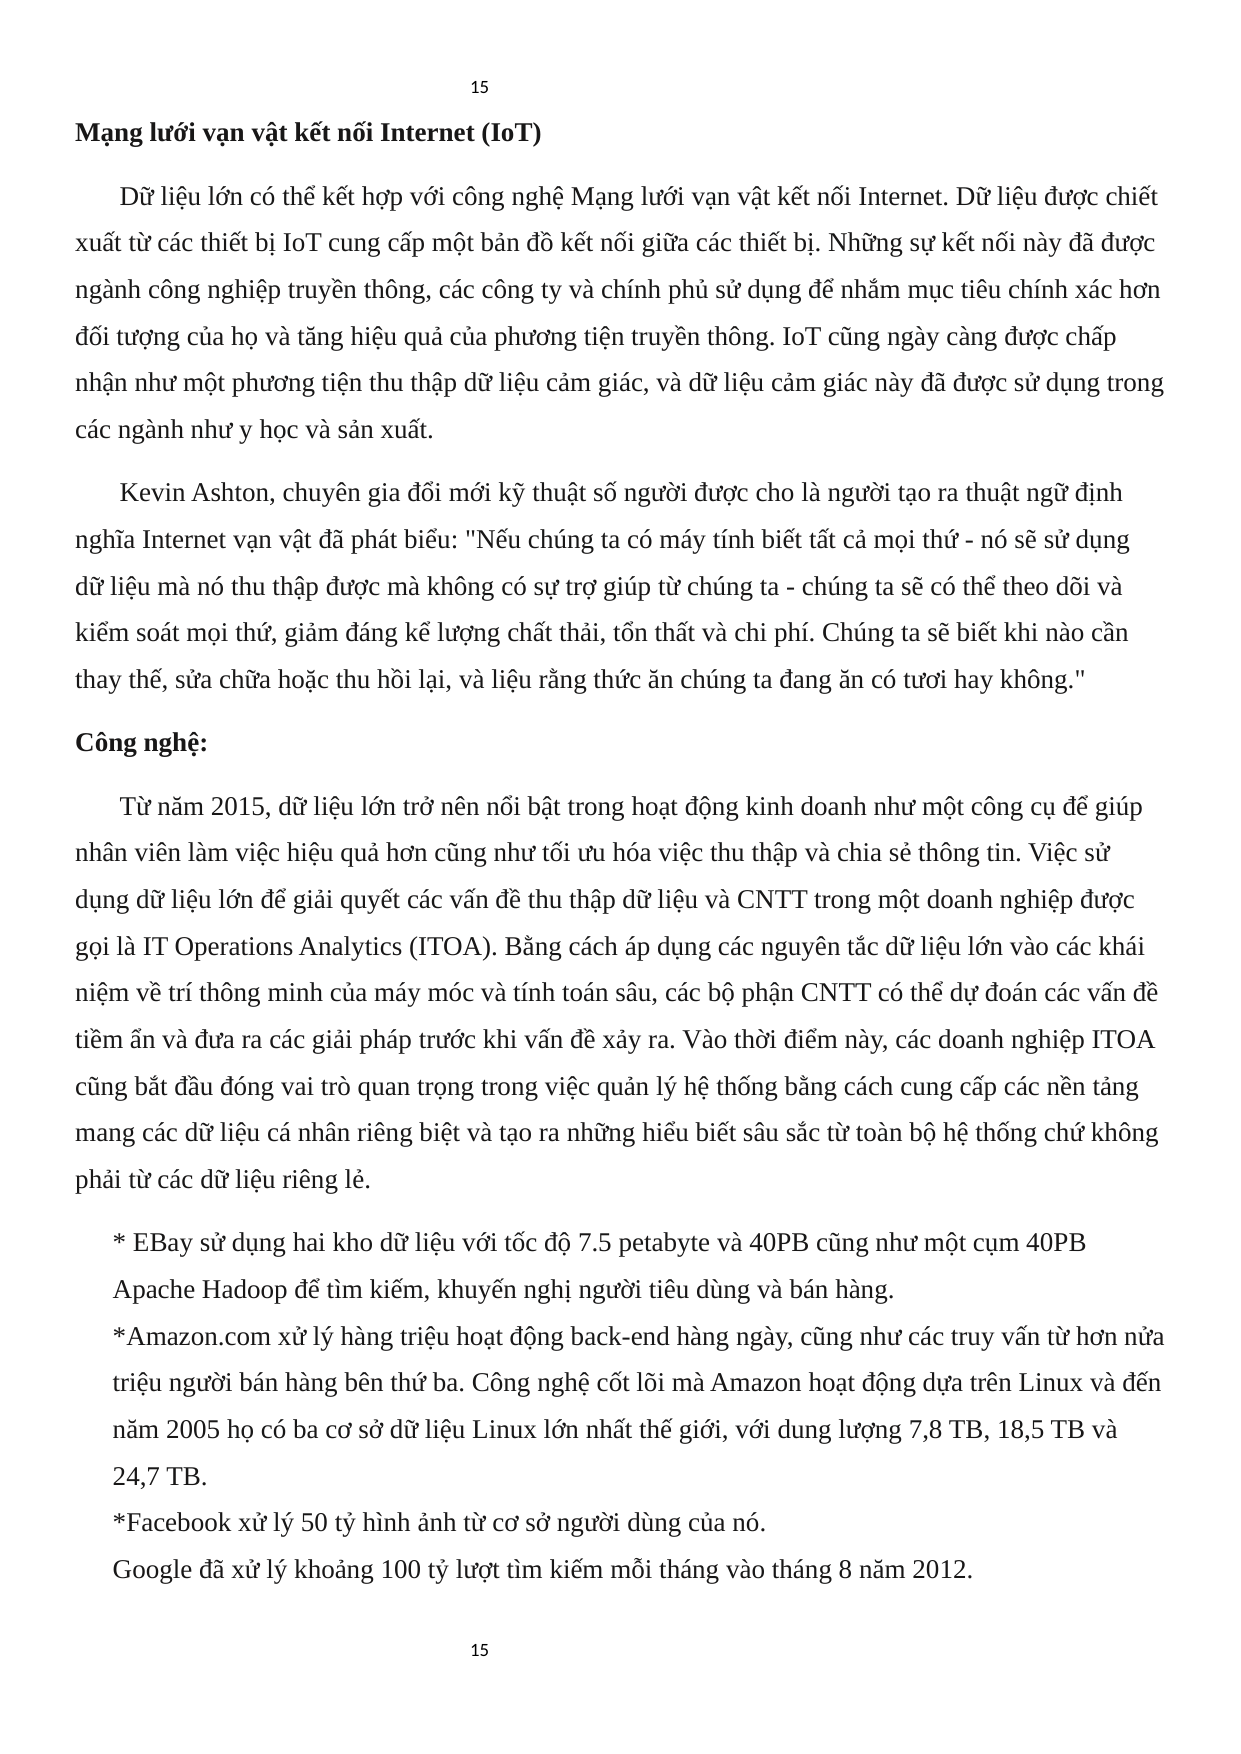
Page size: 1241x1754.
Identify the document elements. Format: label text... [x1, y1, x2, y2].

text Kevin Ashton, chuyên gia đổi mới kỹ thuật số người được cho là người tạo ra thuật ngữ định nghĩa Internet vạn vật đã phát biểu: "Nếu chúng ta có máy tính biết tất cả mọi thứ - nó sẽ sử dụng dữ liệu mà nó thu thập được mà không có sự trợ giúp từ chúng ta - chúng ta sẽ có thể theo dõi và kiểm soát mọi thứ, giảm đáng kể lượng chất thải, tổn thất và chi phí. Chúng ta sẽ biết khi nào cần thay thế, sửa chữa hoặc thu hồi lại, và liệu rằng thức ăn chúng ta đang ăn có tươi hay không." [75, 476, 1165, 694]
text Dữ liệu lớn có thể kết hợp với công nghệ Mạng lưới vạn vật kết nối Internet. Dữ liệu được chiết xuất từ các thiết bị IoT cung cấp một bản đồ kết nối giữa các thiết bị. Những sự kết nối này đã được ngành công nghiệp truyền thông, các công ty và chính phủ sử dụng để nhắm mục tiêu chính xác hơn đối tượng của họ và tăng hiệu quả của phương tiện truyền thông. IoT cũng ngày càng được chấp nhận như một phương tiện thu thập dữ liệu cảm giác, và dữ liệu cảm giác này đã được sử dụng trong các ngành như y học và sản xuất. [75, 179, 1165, 444]
list * EBay sử dụng hai kho dữ liệu với tốc độ 7.5 petabyte và 40PB cũng như một cụm 40PB Apache Hadoop để tìm kiếm, khuyến nghị người tiêu dùng và bán hàng. [112, 1226, 1165, 1304]
text Công nghệ: [75, 726, 1165, 757]
list *Facebook xử lý 50 tỷ hình ảnh từ cơ sở người dùng của nó. [112, 1506, 1165, 1537]
list *Amazon.com xử lý hàng triệu hoạt động back-end hàng ngày, cũng như các truy vấn từ hơn nửa triệu người bán hàng bên thứ ba. Công nghệ cốt lõi mà Amazon hoạt động dựa trên Linux và đến năm 2005 họ có ba cơ sở dữ liệu Linux lớn nhất thế giới, với dung lượng 7,8 TB, 18,5 TB và 24,7 TB. [112, 1319, 1165, 1491]
text Từ năm 2015, dữ liệu lớn trở nên nổi bật trong hoạt động kinh doanh như một công cụ để giúp nhân viên làm việc hiệu quả hơn cũng như tối ưu hóa việc thu thập và chia sẻ thông tin. Việc sử dụng dữ liệu lớn để giải quyết các vấn đề thu thập dữ liệu và CNTT trong một doanh nghiệp được gọi là IT Operations Analytics (ITOA). Bằng cách áp dụng các nguyên tắc dữ liệu lớn vào các khái niệm về trí thông minh của máy móc và tính toán sâu, các bộ phận CNTT có thể dự đoán các vấn đề tiềm ẩn và đưa ra các giải pháp trước khi vấn đề xảy ra. Vào thời điểm này, các doanh nghiệp ITOA cũng bắt đầu đóng vai trò quan trọng trong việc quản lý hệ thống bằng cách cung cấp các nền tảng mang các dữ liệu cá nhân riêng biệt và tạo ra những hiểu biết sâu sắc từ toàn bộ hệ thống chứ không phải từ các dữ liệu riêng lẻ. [75, 789, 1165, 1194]
list Google đã xử lý khoảng 100 tỷ lượt tìm kiếm mỗi tháng vào tháng 8 năm 2012. [112, 1553, 1165, 1584]
text Mạng lưới vạn vật kết nối Internet (IoT) [75, 116, 1165, 147]
